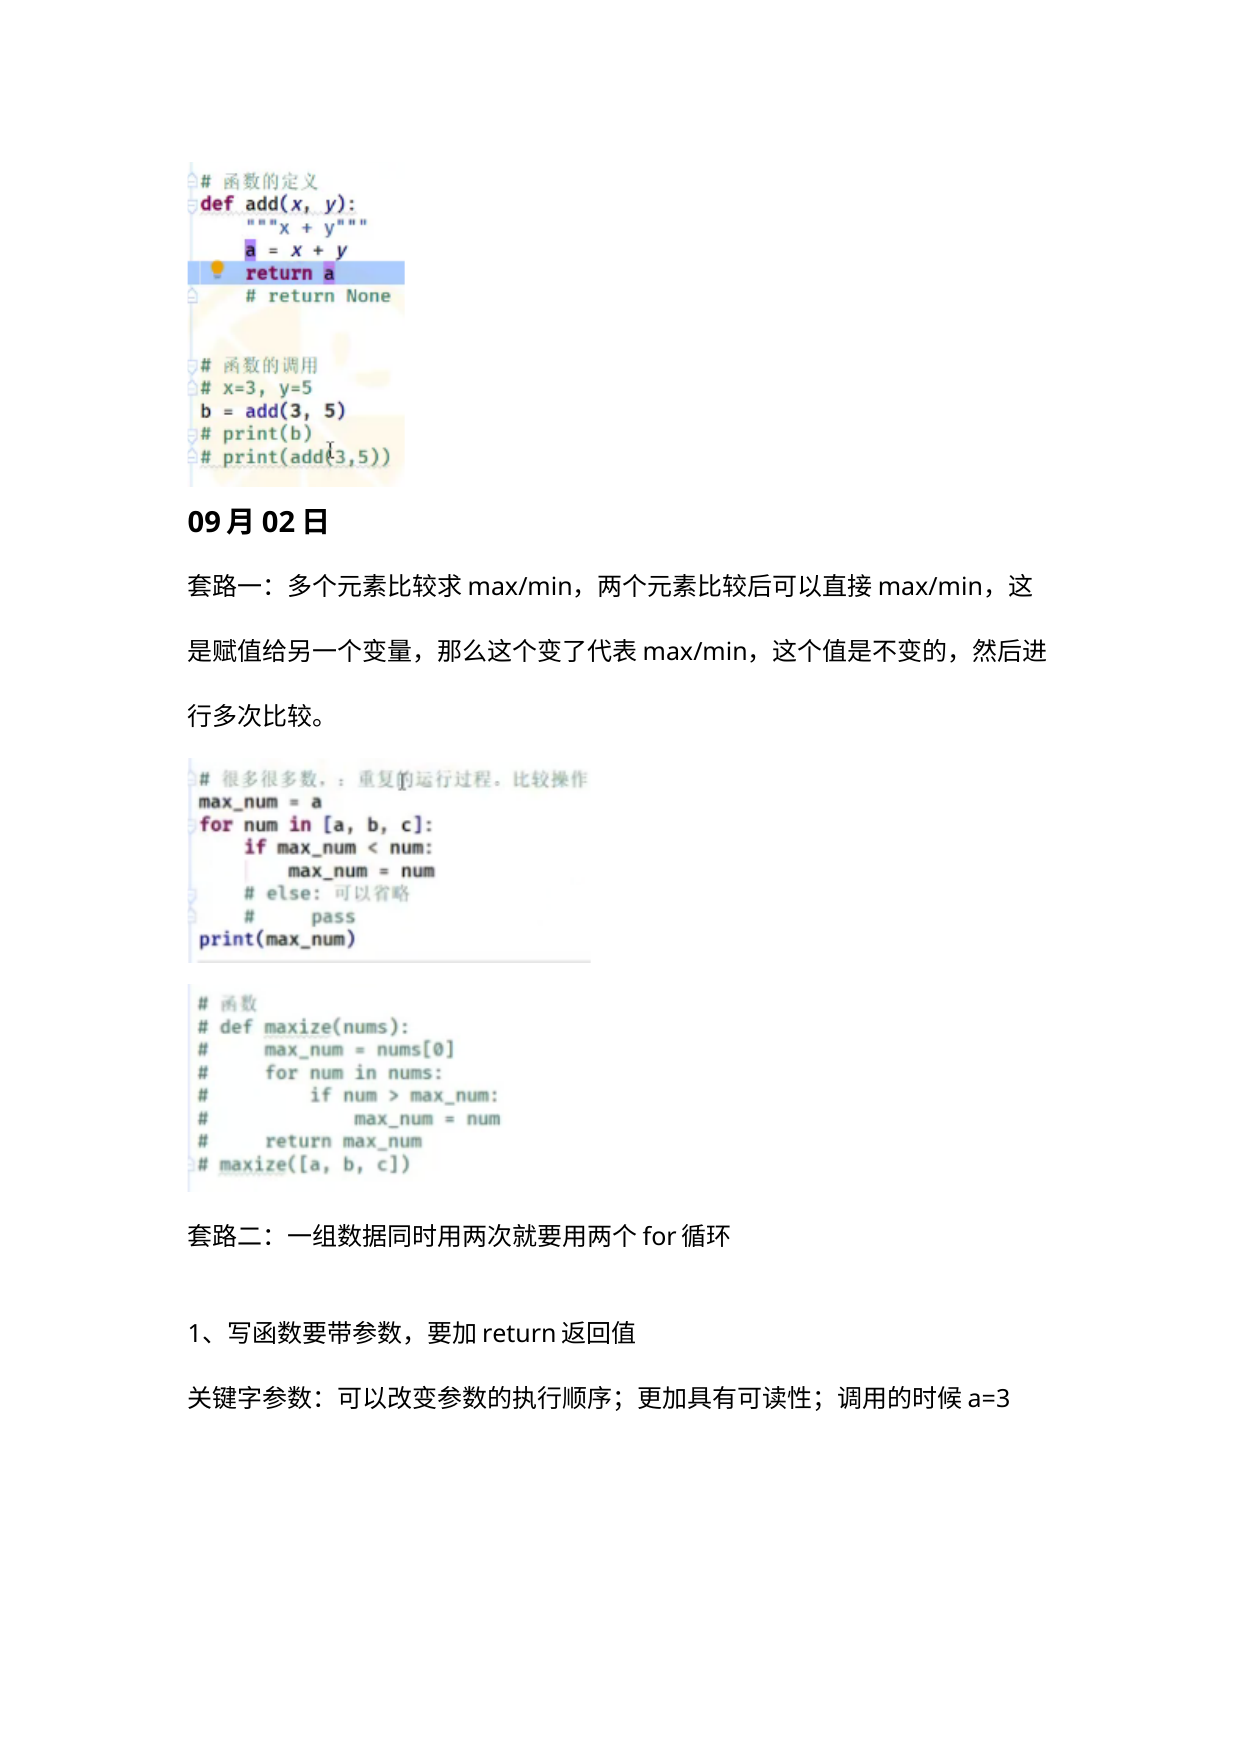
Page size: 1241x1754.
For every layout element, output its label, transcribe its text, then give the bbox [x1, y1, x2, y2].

list 套路二：一组数据同时用两次就要用两个for循环 [187, 1202, 1053, 1267]
list 关键字参数：可以改变参数的执行顺序；更加具有可读性；调用的时候a=3 [187, 1364, 1053, 1429]
list 写函数要带参数，要加return返回值 [187, 1299, 1053, 1364]
picture [187, 758, 591, 963]
picture [187, 162, 405, 487]
picture [187, 984, 511, 1192]
list 09月02日 [187, 487, 1053, 552]
list 套路一：多个元素比较求max/min，两个元素比较后可以直接max/min，这是赋值给另一个变量，那么这个变了代表max/min，这个值是不变的，然后进行多次比较。 [187, 552, 1053, 747]
